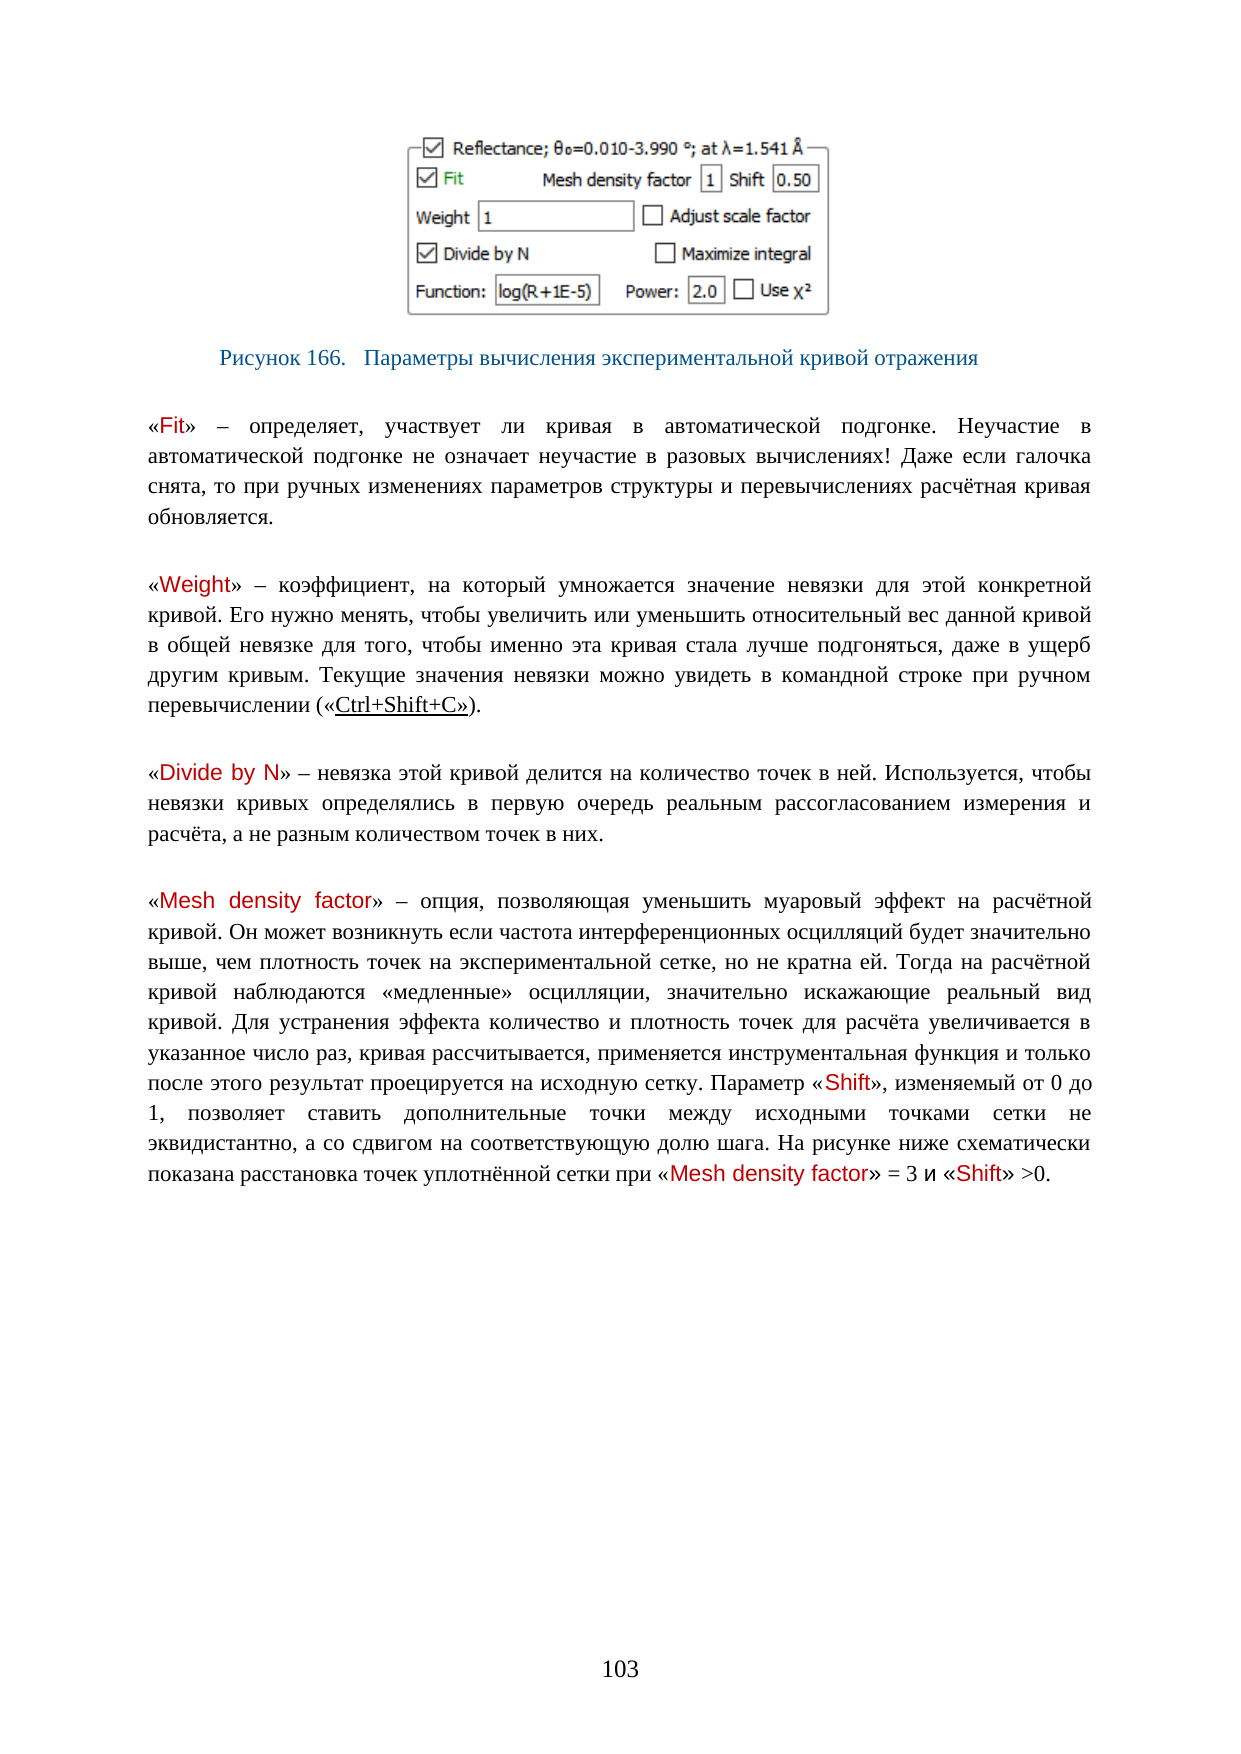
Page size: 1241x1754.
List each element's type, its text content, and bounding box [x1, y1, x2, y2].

text «Divide by N» – невязка этой кривой делится на количество точек в ней. Используется, чтобы невязки кривых определялись в первую очередь реальным рассогласованием измерения и расчёта, а не разным количеством точек в них. [148, 759, 1093, 846]
picture [403, 133, 833, 320]
text «Fit» – определяет, участвует ли кривая в автоматической подгонке. Неучастие в автоматической подгонке не означает неучастие в разовых вычислениях! Даже если галочка снята, то при ручных изменениях параметров структуры и перевычислениях расчётная кривая обновляется. [148, 412, 1093, 529]
text «Mesh density factor» – опция, позволяющая уменьшить муаровый эффект на расчётной кривой. Он может возникнуть если частота интерференционных осцилляций будет значительно выше, чем плотность точек на экспериментальной сетке, но не кратна ей. Тогда на расчётной кривой наблюдаются «медленные» осцилляции, значительно искажающие реальный вид кривой. Для устранения эффекта количество и плотность точек для расчёта увеличивается в указанное число раз, кривая рассчитывается, применяется инструментальная функция и только после этого результат проецируется на исходную сетку. Параметр «Shift», изменяемый от 0 до 1, позволяет ставить дополнительные точки между исходными точками сетки не эквидистантно, а со сдвигом на соответствующую долю шага. На рисунке ниже схематически показана расстановка точек уплотнённой сетки при «Mesh density factor» = 3 и «Shift» >0. [148, 887, 1093, 1186]
text «Weight» – коэффициент, на который умножается значение невязки для этой конкретной кривой. Его нужно менять, чтобы увеличить или уменьшить относительный вес данной кривой в общей невязке для того, чтобы именно эта кривая стала лучше подгоняться, даже в ущерб другим кривым. Текущие значения невязки можно увидеть в командной строке при ручном перевычислении («Ctrl+Shift+C»). [148, 571, 1093, 718]
